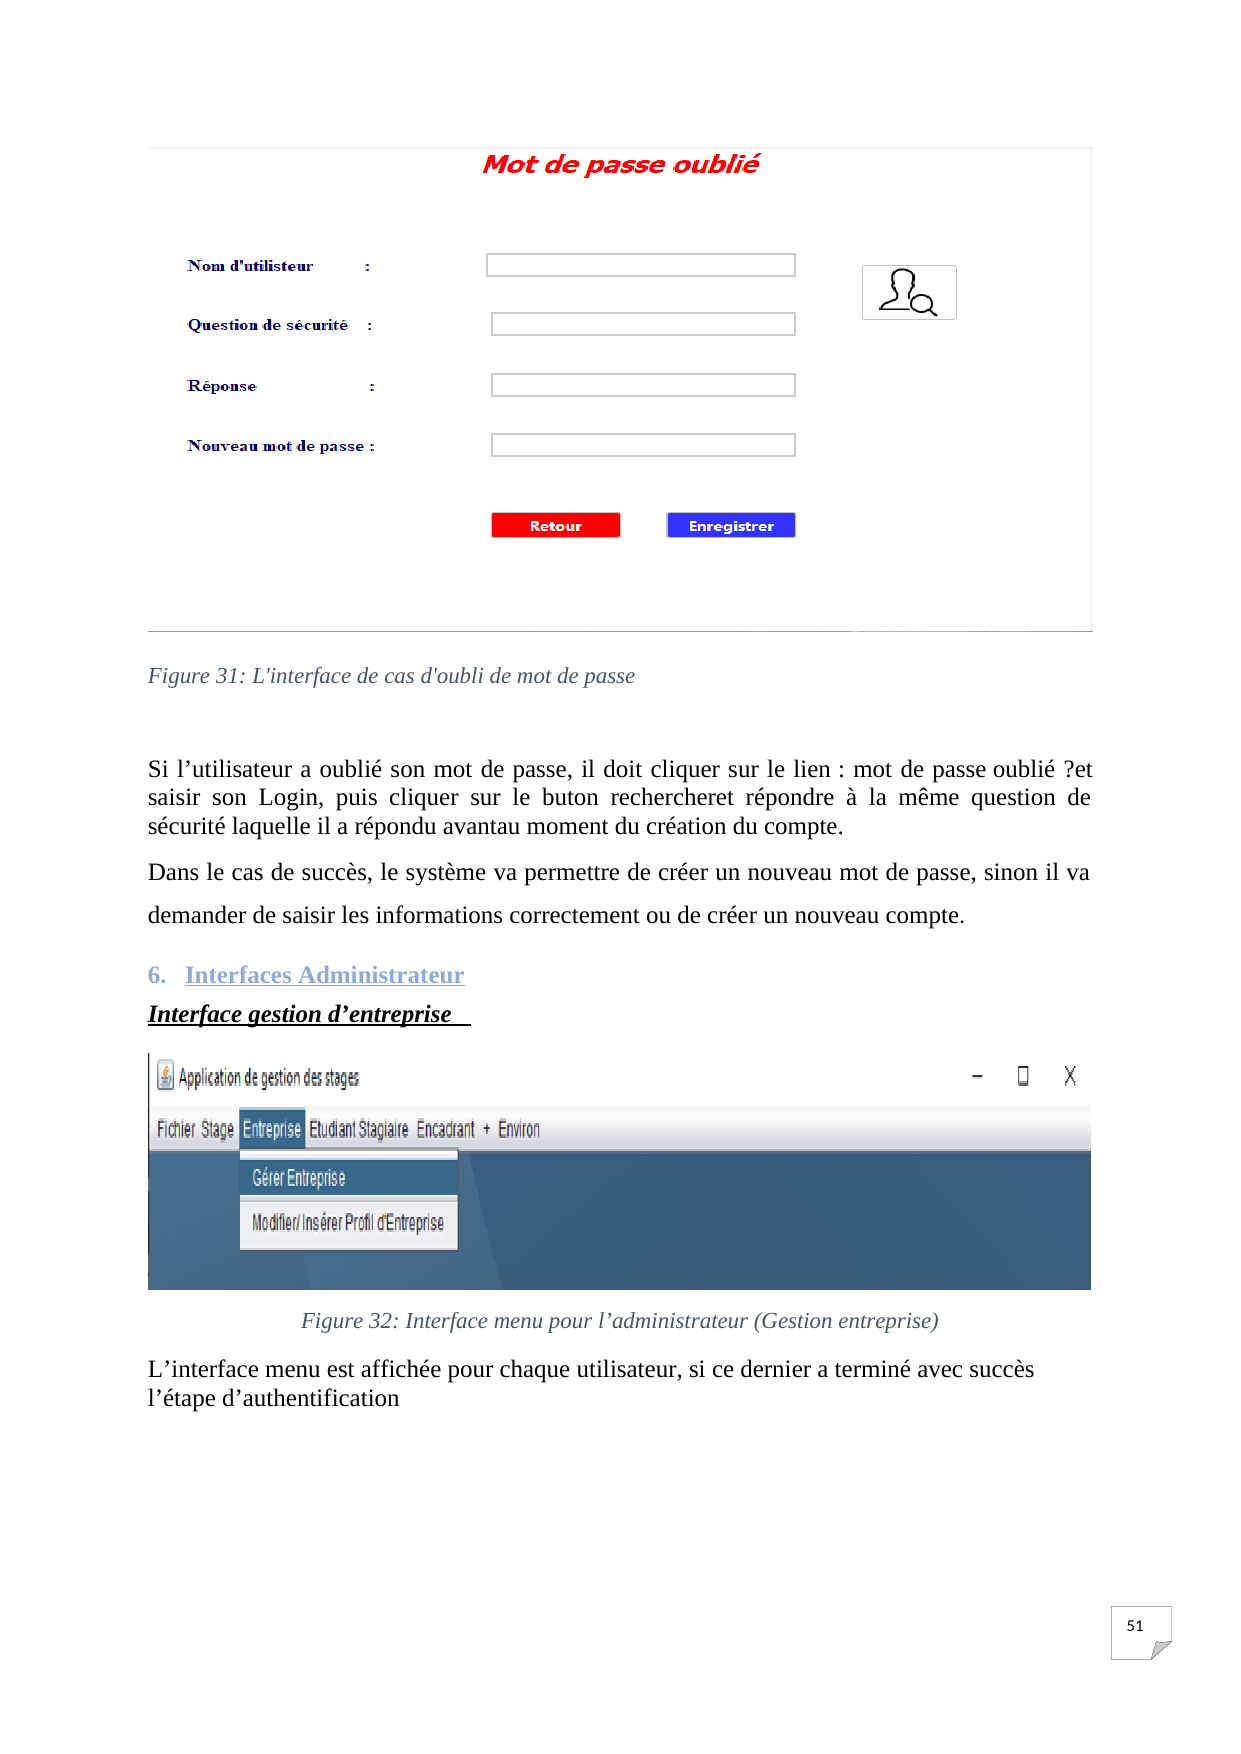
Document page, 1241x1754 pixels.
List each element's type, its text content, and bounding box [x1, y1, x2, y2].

text Figure 34: L'interface de cas d'oubli de mot de passe [148, 662, 1093, 688]
text Dans le cas de succès, le système va permettre de créer un nouveau mot de passe, sinon il va demander de saisir les informations correctement ou de créer un nouveau compte. [148, 857, 1093, 929]
subtitle Interfaces Administrateur [148, 960, 1093, 989]
picture [147, 1040, 1092, 1290]
text L’interface menu est affichée pour chaque utilisateur, si ce dernier a terminé avec succès l’étape d’authentification [148, 1354, 1093, 1411]
text Figure 35: Interface menu pour l’administrateur (Gestion entreprise) [148, 1307, 1093, 1333]
subtitle Interface gestion d’entreprise [148, 999, 1093, 1028]
text Si l’utilisateur a oublié son mot de passe, il doit cliquer sur le lien : mot de passe oublié ?et saisir son Login, puis cliquer sur le buton rechercheret répondre à la même question de sécurité laquelle il a répondu avantau moment du création du compte. [148, 754, 1093, 840]
picture [147, 147, 1093, 632]
